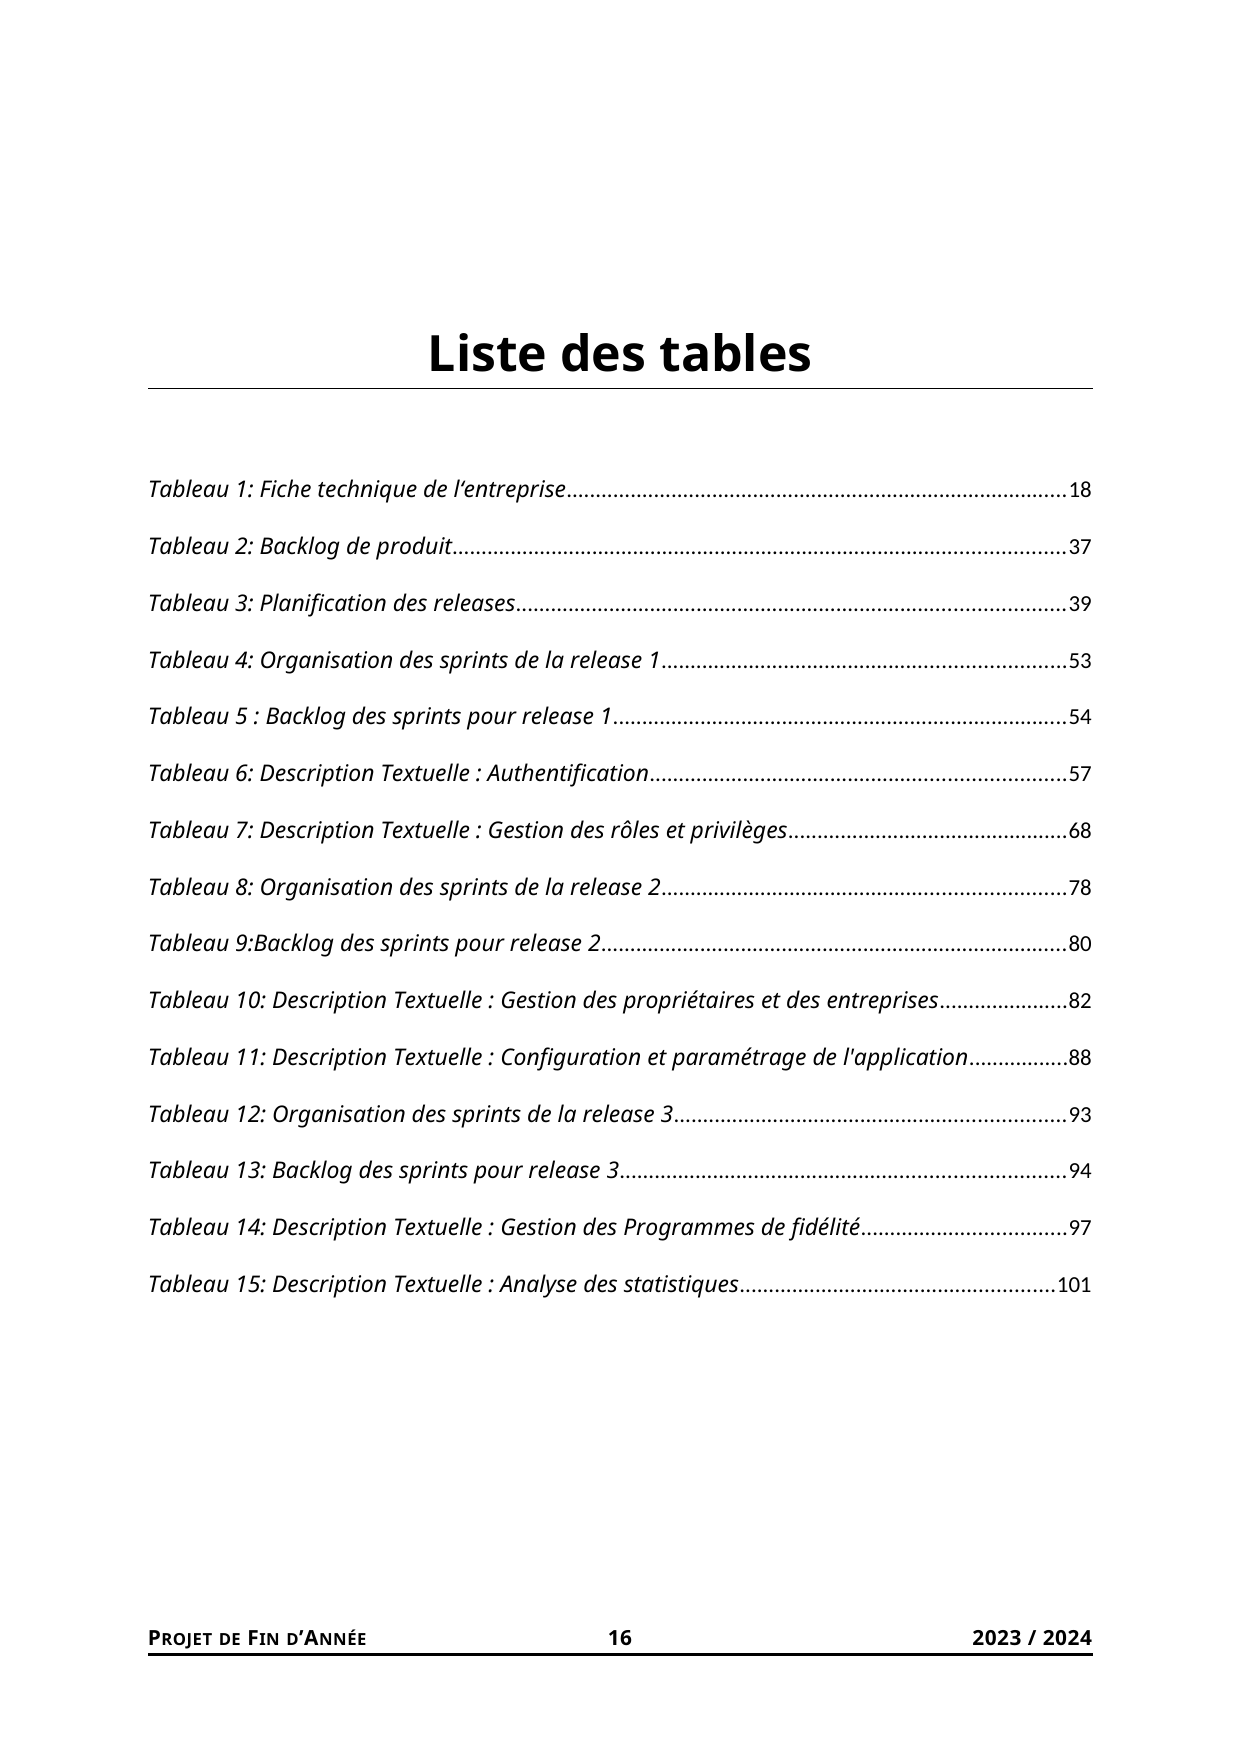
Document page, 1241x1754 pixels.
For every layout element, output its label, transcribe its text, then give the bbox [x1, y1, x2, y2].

text Tableau 1: Fiche technique de l‘entreprise 18 [148, 473, 1093, 504]
text Tableau 11: Description Textuelle : Configuration et paramétrage de l'application 88 [148, 1041, 1093, 1072]
text Tableau 3: Planification des releases 39 [148, 587, 1093, 618]
text Tableau 7: Description Textuelle : Gestion des rôles et privilèges 68 [148, 814, 1093, 845]
text Tableau 5 : Backlog des sprints pour release 1 54 [148, 700, 1093, 732]
text Tableau 6: Description Textuelle : Authentification 57 [148, 757, 1093, 788]
text Tableau 9:Backlog des sprints pour release 2 80 [148, 927, 1093, 959]
text Tableau 12: Organisation des sprints de la release 3 93 [148, 1098, 1093, 1129]
text Tableau 4: Organisation des sprints de la release 1 53 [148, 643, 1093, 675]
text Tableau 13: Backlog des sprints pour release 3 94 [148, 1154, 1093, 1186]
text Tableau 14: Description Textuelle : Gestion des Programmes de fidélité 97 [148, 1211, 1093, 1242]
text Tableau 8: Organisation des sprints de la release 2 78 [148, 871, 1093, 902]
text Liste des tables [148, 318, 1093, 388]
text Tableau 15: Description Textuelle : Analyse des statistiques 101 [148, 1268, 1093, 1299]
text Tableau 10: Description Textuelle : Gestion des propriétaires et des entreprises 82 [148, 984, 1093, 1015]
text Tableau 2: Backlog de produit 37 [148, 530, 1093, 561]
